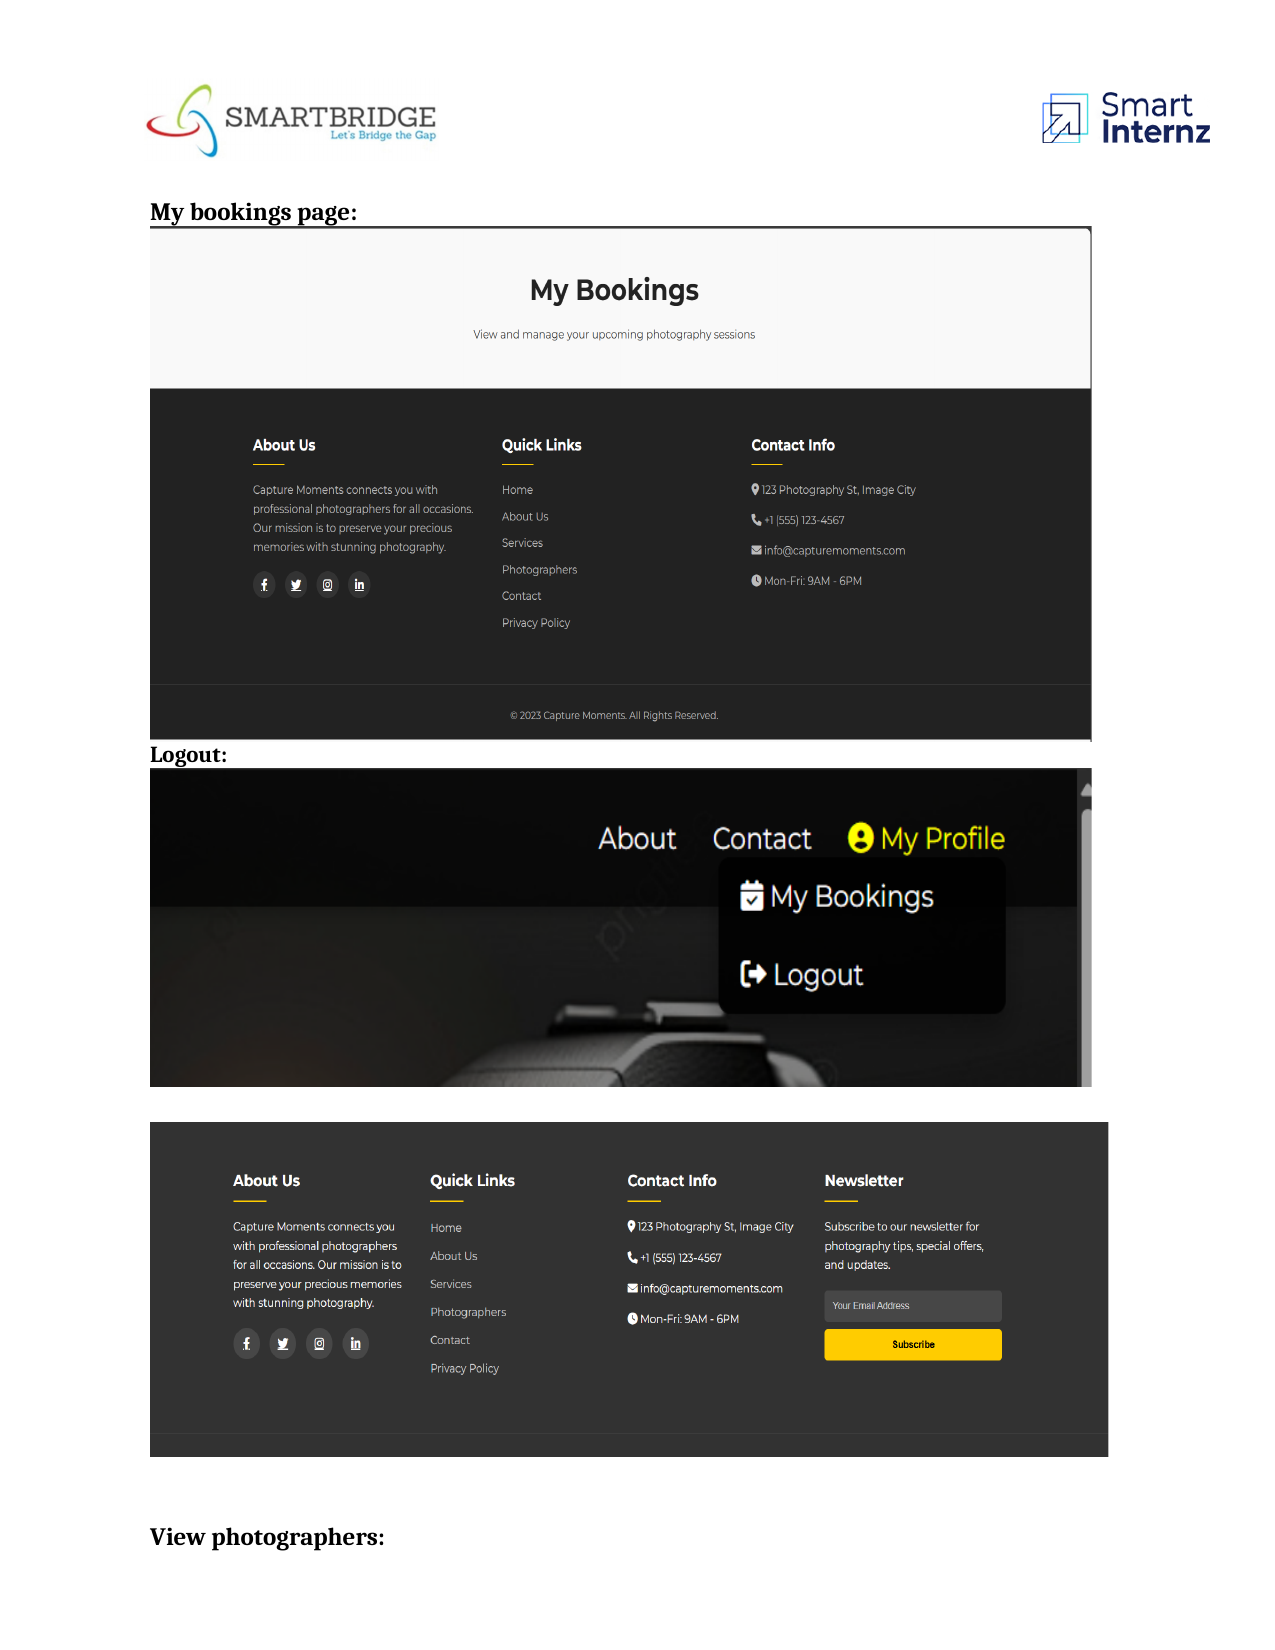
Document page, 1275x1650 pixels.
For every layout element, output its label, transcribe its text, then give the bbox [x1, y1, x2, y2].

picture [1037, 92, 1214, 143]
picture [150, 226, 1092, 742]
text View photographers: [150, 1523, 1275, 1552]
picture [150, 768, 1092, 1087]
text Logout: [150, 742, 1275, 768]
picture [150, 1122, 1109, 1457]
picture [143, 78, 439, 161]
text My bookings page: [150, 198, 1275, 226]
